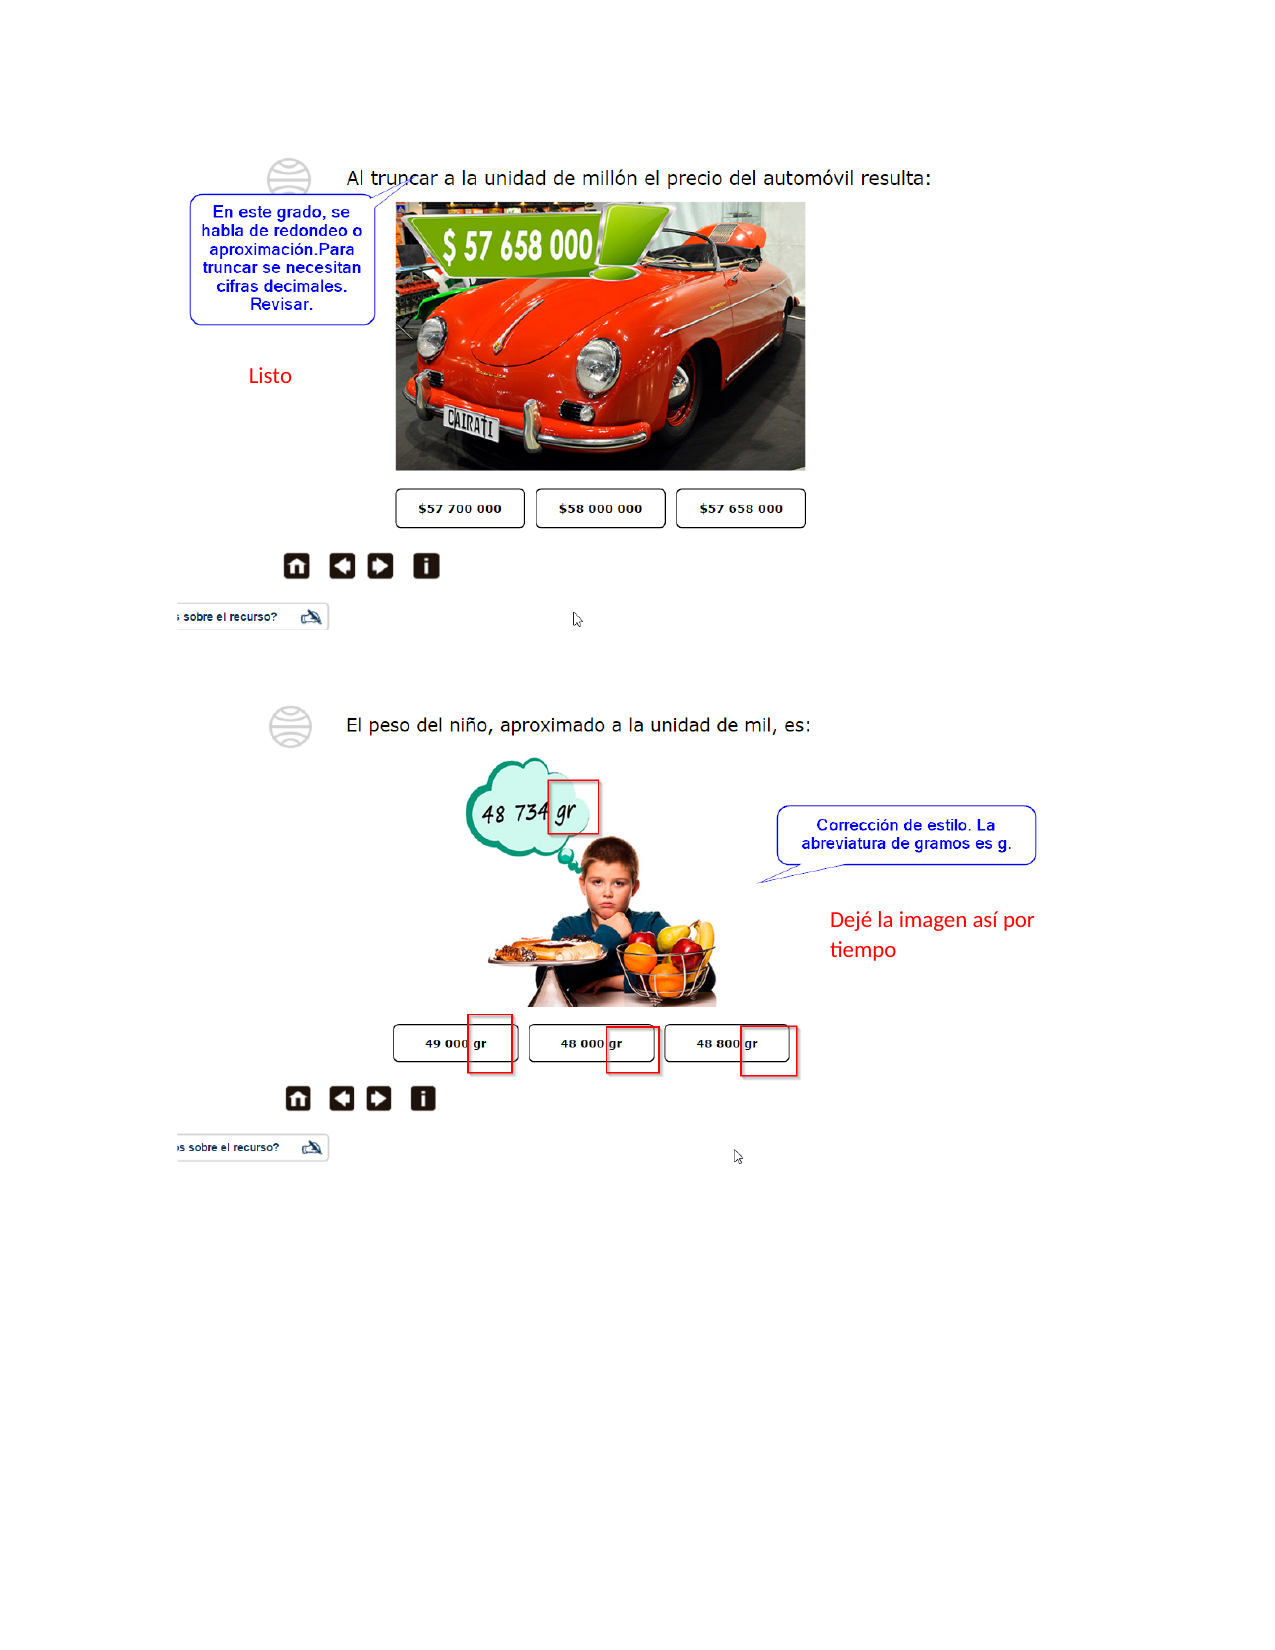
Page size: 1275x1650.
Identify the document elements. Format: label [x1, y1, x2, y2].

picture [177, 695, 1098, 1187]
picture [177, 147, 1098, 630]
